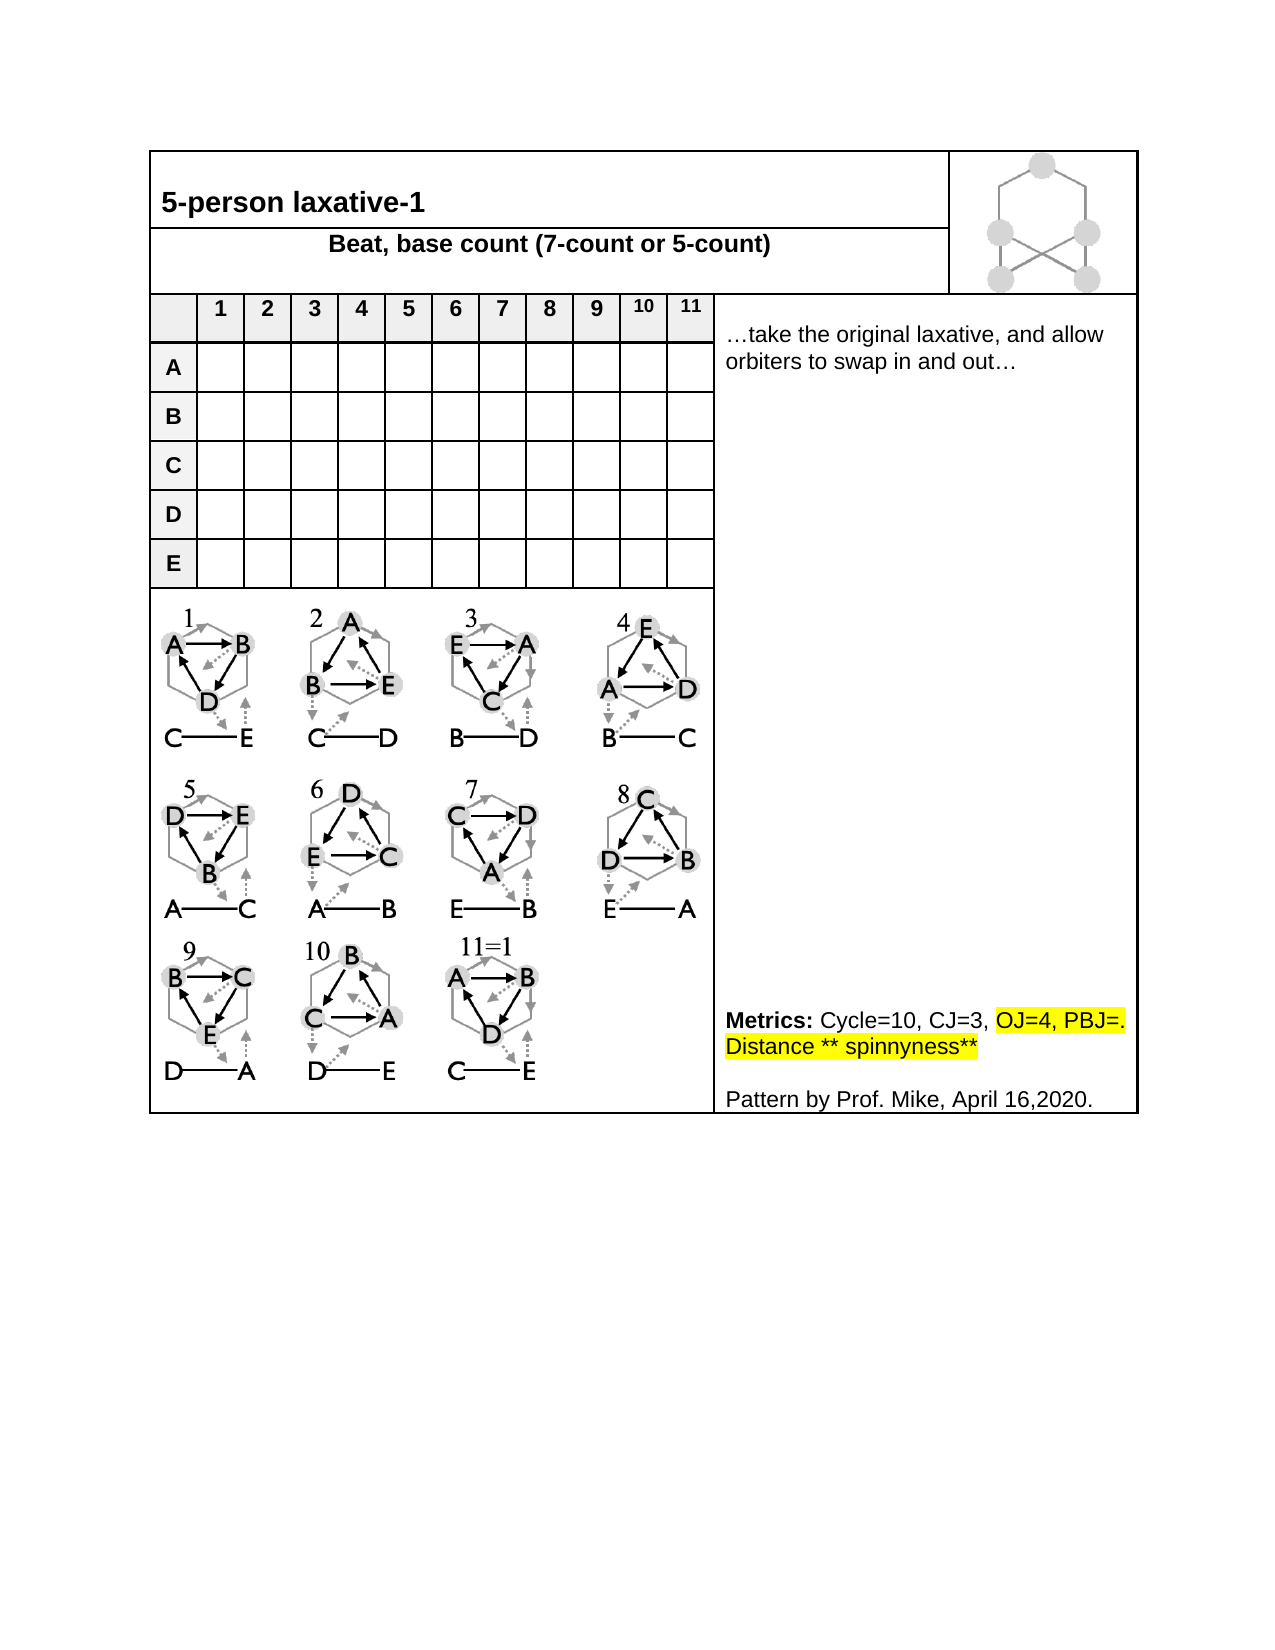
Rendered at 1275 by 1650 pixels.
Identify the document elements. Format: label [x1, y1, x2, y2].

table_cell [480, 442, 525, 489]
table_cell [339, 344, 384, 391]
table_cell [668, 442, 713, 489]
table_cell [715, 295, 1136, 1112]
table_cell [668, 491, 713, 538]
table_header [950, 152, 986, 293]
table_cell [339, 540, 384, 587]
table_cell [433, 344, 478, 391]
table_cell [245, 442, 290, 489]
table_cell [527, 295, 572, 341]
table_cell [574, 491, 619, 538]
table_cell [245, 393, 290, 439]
picture [160, 599, 701, 1089]
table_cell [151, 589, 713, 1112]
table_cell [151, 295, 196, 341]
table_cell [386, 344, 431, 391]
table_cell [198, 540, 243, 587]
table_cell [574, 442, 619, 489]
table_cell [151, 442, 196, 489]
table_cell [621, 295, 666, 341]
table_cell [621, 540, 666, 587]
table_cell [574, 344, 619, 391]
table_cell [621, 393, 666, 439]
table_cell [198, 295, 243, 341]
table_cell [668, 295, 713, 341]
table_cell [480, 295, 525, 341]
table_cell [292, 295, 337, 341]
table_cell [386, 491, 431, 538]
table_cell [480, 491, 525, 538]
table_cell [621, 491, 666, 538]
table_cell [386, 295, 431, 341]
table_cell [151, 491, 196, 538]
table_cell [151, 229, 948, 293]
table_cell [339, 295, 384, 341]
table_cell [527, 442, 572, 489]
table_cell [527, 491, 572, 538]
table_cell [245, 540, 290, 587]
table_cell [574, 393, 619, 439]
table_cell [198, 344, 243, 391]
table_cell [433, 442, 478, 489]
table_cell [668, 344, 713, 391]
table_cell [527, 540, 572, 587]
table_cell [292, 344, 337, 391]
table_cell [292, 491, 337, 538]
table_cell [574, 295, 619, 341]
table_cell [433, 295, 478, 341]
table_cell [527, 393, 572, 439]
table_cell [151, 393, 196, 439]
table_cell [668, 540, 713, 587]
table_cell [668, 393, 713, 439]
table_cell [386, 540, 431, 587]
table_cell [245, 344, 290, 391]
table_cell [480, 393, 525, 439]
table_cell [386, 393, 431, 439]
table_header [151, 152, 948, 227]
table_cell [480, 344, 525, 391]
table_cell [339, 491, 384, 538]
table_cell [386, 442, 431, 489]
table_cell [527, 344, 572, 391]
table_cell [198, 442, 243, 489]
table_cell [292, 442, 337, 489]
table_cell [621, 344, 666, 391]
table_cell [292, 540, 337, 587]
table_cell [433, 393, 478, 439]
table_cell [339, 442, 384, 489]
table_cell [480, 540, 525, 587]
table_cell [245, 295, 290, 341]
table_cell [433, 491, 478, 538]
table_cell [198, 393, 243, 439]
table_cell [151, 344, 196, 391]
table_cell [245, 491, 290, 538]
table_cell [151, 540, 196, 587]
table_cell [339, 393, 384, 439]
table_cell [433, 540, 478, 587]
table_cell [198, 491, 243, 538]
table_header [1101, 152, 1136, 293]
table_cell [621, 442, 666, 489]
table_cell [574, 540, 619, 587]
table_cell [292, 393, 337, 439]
picture [986, 152, 1101, 293]
